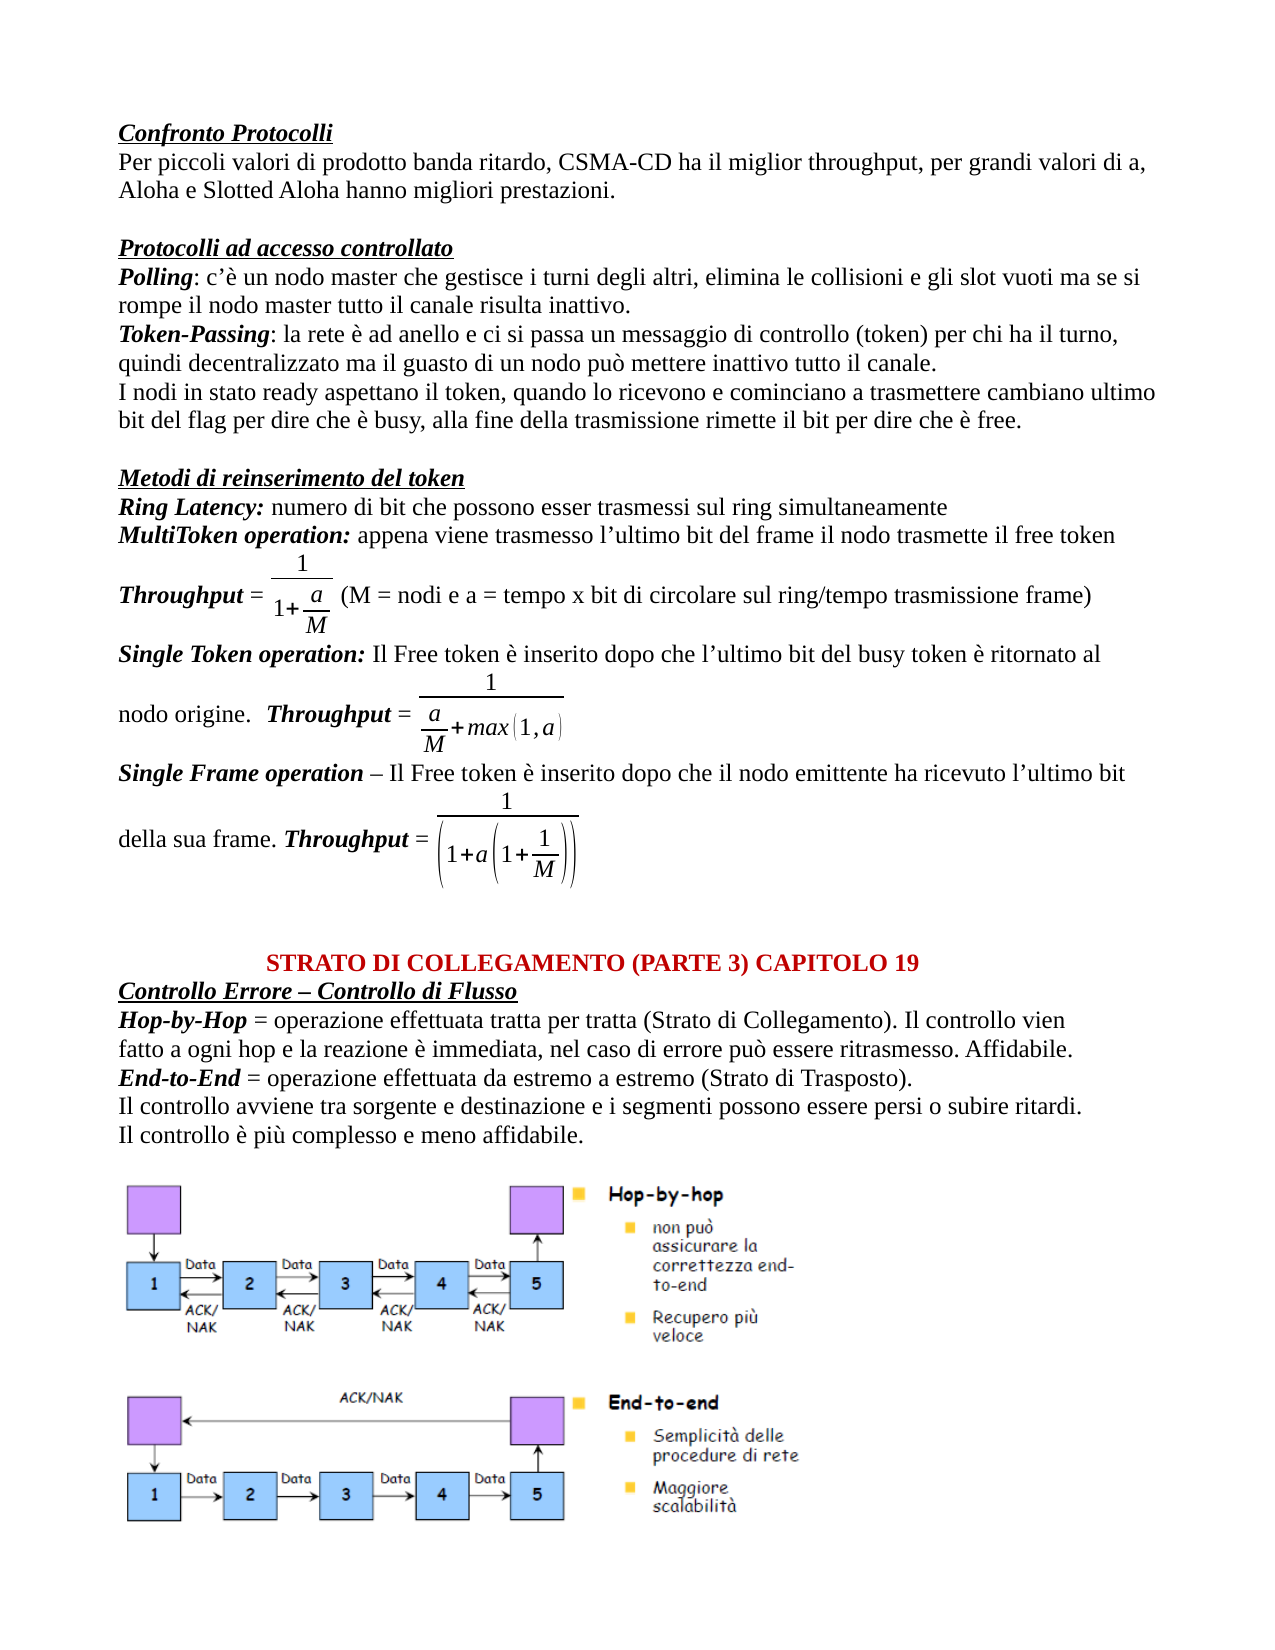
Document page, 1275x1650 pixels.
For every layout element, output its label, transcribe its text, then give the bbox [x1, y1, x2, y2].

text I nodi in stato ready aspettano il token, quando lo ricevono e cominciano a trasmettere cambiano ultimo bit del flag per dire che è busy, alla fine della trasmissione rimette il bit per dire che è free. [118, 377, 1157, 434]
text Controllo Errore – Controllo di Flusso [118, 976, 1157, 1005]
text fatto a ogni hop e la reazione è immediata, nel caso di errore può essere ritrasmesso. Affidabile. [118, 1034, 1157, 1063]
text Il controllo è più complesso e meno affidabile. [118, 1120, 1157, 1149]
text Single Frame operation – Il Free token è inserito dopo che il nodo emittente ha ricevuto l’ultimo bit della sua frame. Throughput = [118, 758, 1157, 890]
text Protocolli ad accesso controllato [118, 233, 1157, 262]
text STRATO DI COLLEGAMENTO (PARTE 3) CAPITOLO 19 [118, 948, 1157, 976]
text Metodi di reinserimento del token [118, 463, 1157, 492]
text Ring Latency: numero di bit che possono esser trasmessi sul ring simultaneamente [118, 492, 1157, 521]
text End-to-End = operazione effettuata da estremo a estremo (Strato di Trasposto). [118, 1063, 1157, 1091]
text MultiToken operation: appena viene trasmesso l’ultimo bit del frame il nodo trasmette il free token [118, 521, 1157, 549]
text Throughput = (M = nodi e a = tempo x bit di circolare sul ring/tempo trasmissione frame) [118, 549, 1157, 639]
text Token-Passing: la rete è ad anello e ci si passa un messaggio di controllo (token) per chi ha il turno, quindi decentralizzato ma il guasto di un nodo può mettere inattivo tutto il canale. [118, 319, 1157, 377]
text Il controllo avviene tra sorgente e destinazione e i segmenti possono essere persi o subire ritardi. [118, 1091, 1157, 1120]
text Single Token operation: Il Free token è inserito dopo che l’ultimo bit del busy token è ritornato al nodo origine. Throughput = [118, 639, 1157, 758]
picture [118, 1177, 803, 1526]
text Hop-by-Hop = operazione effettuata tratta per tratta (Strato di Collegamento). Il controllo vien [118, 1005, 1157, 1034]
text Per piccoli valori di prodotto banda ritardo, CSMA-CD ha il miglior throughput, per grandi valori di a, Aloha e Slotted Aloha hanno migliori prestazioni. [118, 147, 1157, 204]
text rompe il nodo master tutto il canale risulta inattivo. [118, 291, 1157, 319]
text Confronto Protocolli [118, 118, 1157, 147]
text Polling: c’è un nodo master che gestisce i turni degli altri, elimina le collisioni e gli slot vuoti ma se si [118, 262, 1157, 291]
